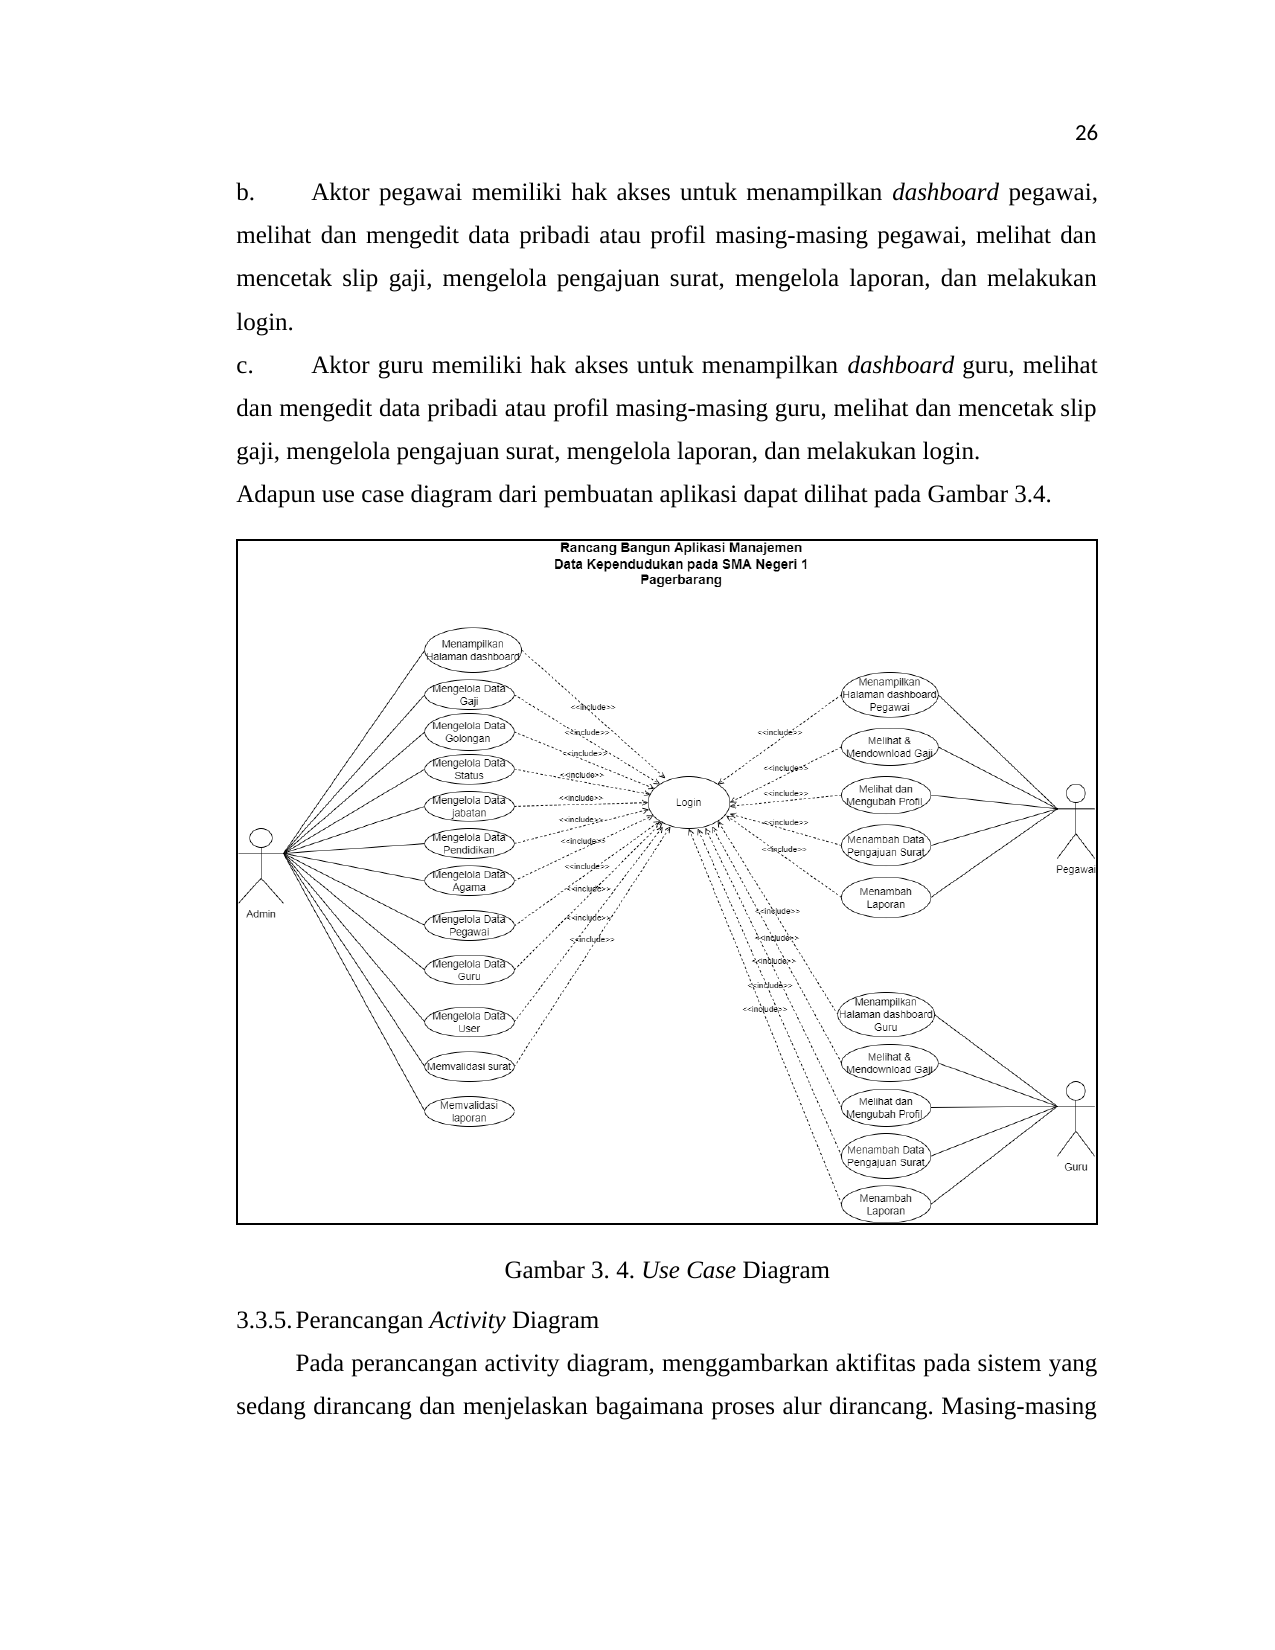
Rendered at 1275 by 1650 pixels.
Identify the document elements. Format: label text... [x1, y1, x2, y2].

subtitle Perancangan Activity Diagram [236, 1305, 1098, 1334]
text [236, 1348, 1098, 1420]
picture [238, 541, 1096, 1223]
list Adapun use case diagram dari pembuatan aplikasi dapat dilihat pada Gambar 3.4. [236, 479, 1098, 508]
list Aktor guru memiliki hak akses untuk menampilkan dashboard guru, melihat dan mengedit data pribadi atau profil masing-masing guru, melihat dan mencetak slip gaji, mengelola pengajuan surat, mengelola laporan, dan melakukan login. [236, 350, 1098, 465]
list Aktor pegawai memiliki hak akses untuk menampilkan dashboard pegawai, melihat dan mengedit data pribadi atau profil masing-masing pegawai, melihat dan mencetak slip gaji, mengelola pengajuan surat, mengelola laporan, dan melakukan login. [236, 177, 1098, 335]
